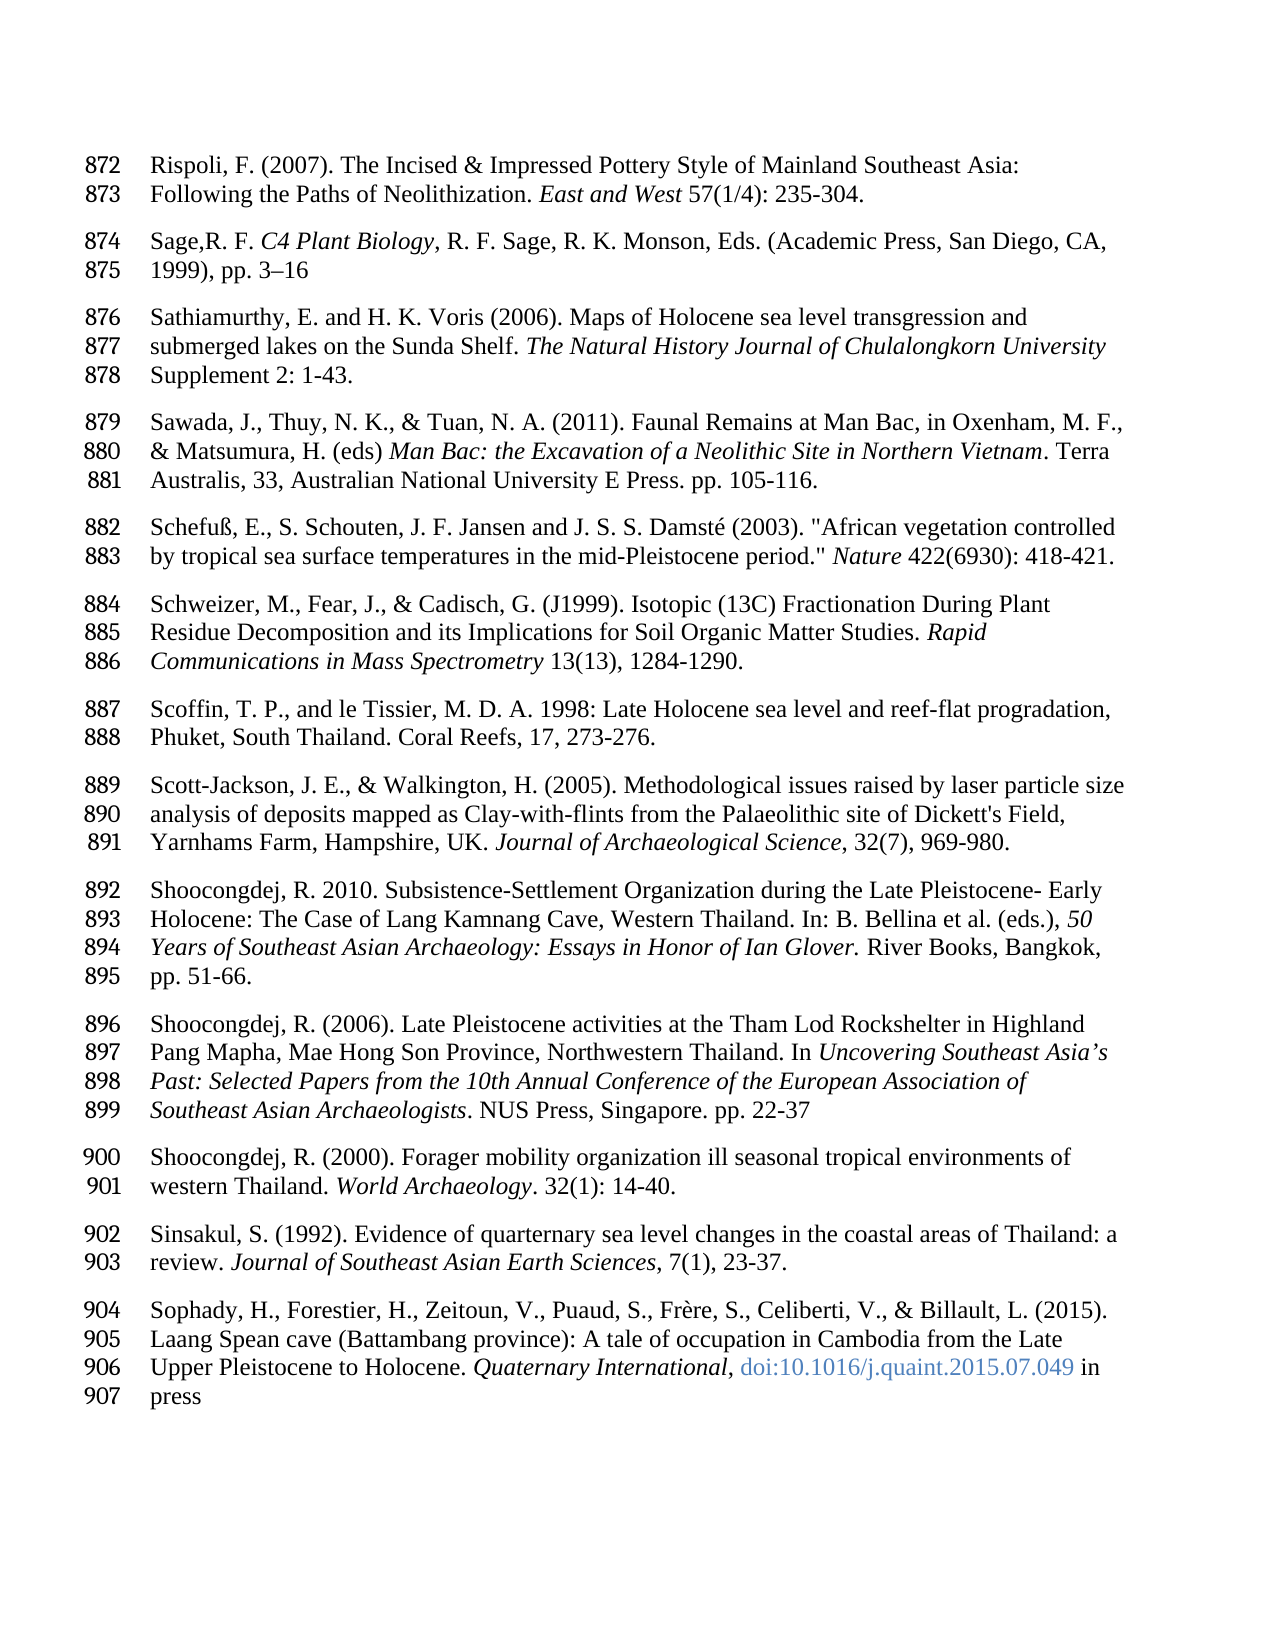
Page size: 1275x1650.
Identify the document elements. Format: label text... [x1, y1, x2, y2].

text Sage,R. F. C4 Plant Biology, R. F. Sage, R. K. Monson, Eds. (Academic Press, San Diego, CA, 1999), pp. 3–16 [150, 226, 1125, 284]
text Shoocongdej, R. (2006). Late Pleistocene activities at the Tham Lod Rockshelter in Highland Pang Mapha, Mae Hong Son Province, Northwestern Thailand. In Uncovering Southeast Asia’s Past: Selected Papers from the 10th Annual Conference of the European Association of Southeast Asian Archaeologists. NUS Press, Singapore. pp. 22-37 [150, 1009, 1125, 1124]
text Scott-Jackson, J. E., & Walkington, H. (2005). Methodological issues raised by laser particle size analysis of deposits mapped as Clay-with-flints from the Palaeolithic site of Dickett's Field, Yarnhams Farm, Hampshire, UK. Journal of Archaeological Science, 32(7), 969-980. [150, 770, 1125, 856]
text Sinsakul, S. (1992). Evidence of quarternary sea level changes in the coastal areas of Thailand: a review. Journal of Southeast Asian Earth Sciences, 7(1), 23-37. [150, 1219, 1125, 1276]
text Sophady, H., Forestier, H., Zeitoun, V., Puaud, S., Frère, S., Celiberti, V., & Billault, L. (2015). Laang Spean cave (Battambang province): A tale of occupation in Cambodia from the Late Upper Pleistocene to Holocene. Quaternary International, doi:10.1016/j.quaint.2015.07.049 in press [150, 1295, 1125, 1410]
text Scoffin, T. P., and le Tissier, M. D. A. 1998: Late Holocene sea level and reef-flat progradation, Phuket, South Thailand. Coral Reefs, 17, 273-276. [150, 694, 1125, 751]
text Sawada, J., Thuy, N. K., & Tuan, N. A. (2011). Faunal Remains at Man Bac, in Oxenham, M. F., & Matsumura, H. (eds) Man Bac: the Excavation of a Neolithic Site in Northern Vietnam. Terra Australis, 33, Australian National University E Press. pp. 105-116. [150, 407, 1125, 494]
text Sathiamurthy, E. and H. K. Voris (2006). Maps of Holocene sea level transgression and submerged lakes on the Sunda Shelf. The Natural History Journal of Chulalongkorn University Supplement 2: 1-43. [150, 302, 1125, 389]
text Rispoli, F. (2007). The Incised & Impressed Pottery Style of Mainland Southeast Asia: Following the Paths of Neolithization. East and West 57(1/4): 235-304. [150, 150, 1125, 207]
text Shoocongdej, R. 2010. Subsistence-Settlement Organization during the Late Pleistocene- Early Holocene: The Case of Lang Kamnang Cave, Western Thailand. In: B. Bellina et al. (eds.), 50 Years of Southeast Asian Archaeology: Essays in Honor of Ian Glover. River Books, Bangkok, pp. 51-66. [150, 875, 1125, 990]
text Schefuß, E., S. Schouten, J. F. Jansen and J. S. S. Damsté (2003). "African vegetation controlled by tropical sea surface temperatures in the mid-Pleistocene period." Nature 422(6930): 418-421. [150, 512, 1125, 570]
text Shoocongdej, R. (2000). Forager mobility organization ill seasonal tropical environments of western Thailand. World Archaeology. 32(1): 14-40. [150, 1142, 1125, 1200]
text Schweizer, M., Fear, J., & Cadisch, G. (J1999). Isotopic (13C) Fractionation During Plant Residue Decomposition and its Implications for Soil Organic Matter Studies. Rapid Communications in Mass Spectrometry 13(13), 1284-1290. [150, 589, 1125, 675]
